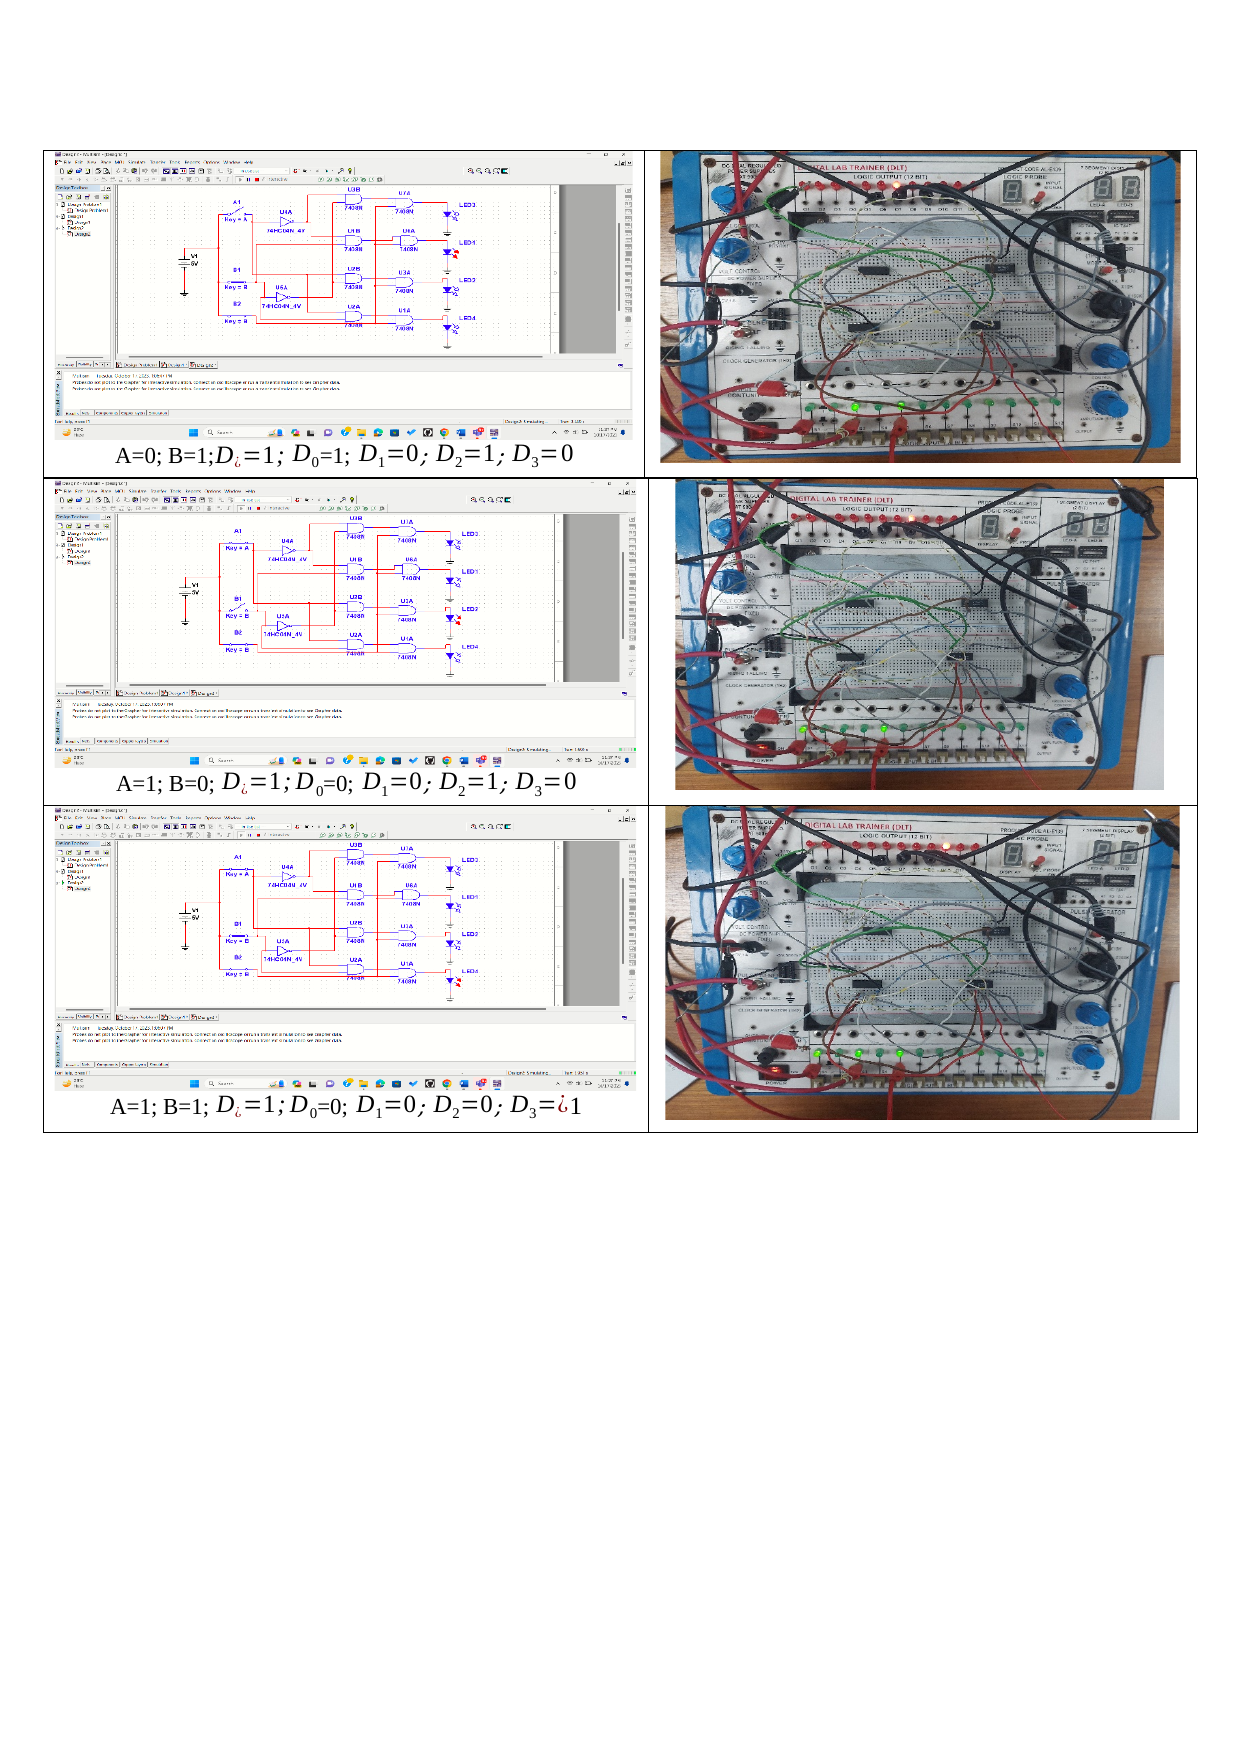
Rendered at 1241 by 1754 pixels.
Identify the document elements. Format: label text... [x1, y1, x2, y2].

picture [660, 151, 1181, 463]
table_cell A=0; B=1; =1; ; ; [44, 151, 644, 477]
picture [665, 806, 1180, 1120]
table_header [649, 479, 1197, 805]
picture [54, 479, 637, 768]
picture [675, 479, 1164, 790]
table_header A=1; B=0; =0; ; ; [44, 479, 648, 805]
table_cell [649, 806, 1197, 1132]
picture [54, 806, 637, 1091]
picture [54, 151, 633, 440]
table_cell A=1; B=1; =0; ; ; [44, 806, 648, 1132]
table_cell [645, 151, 1196, 477]
